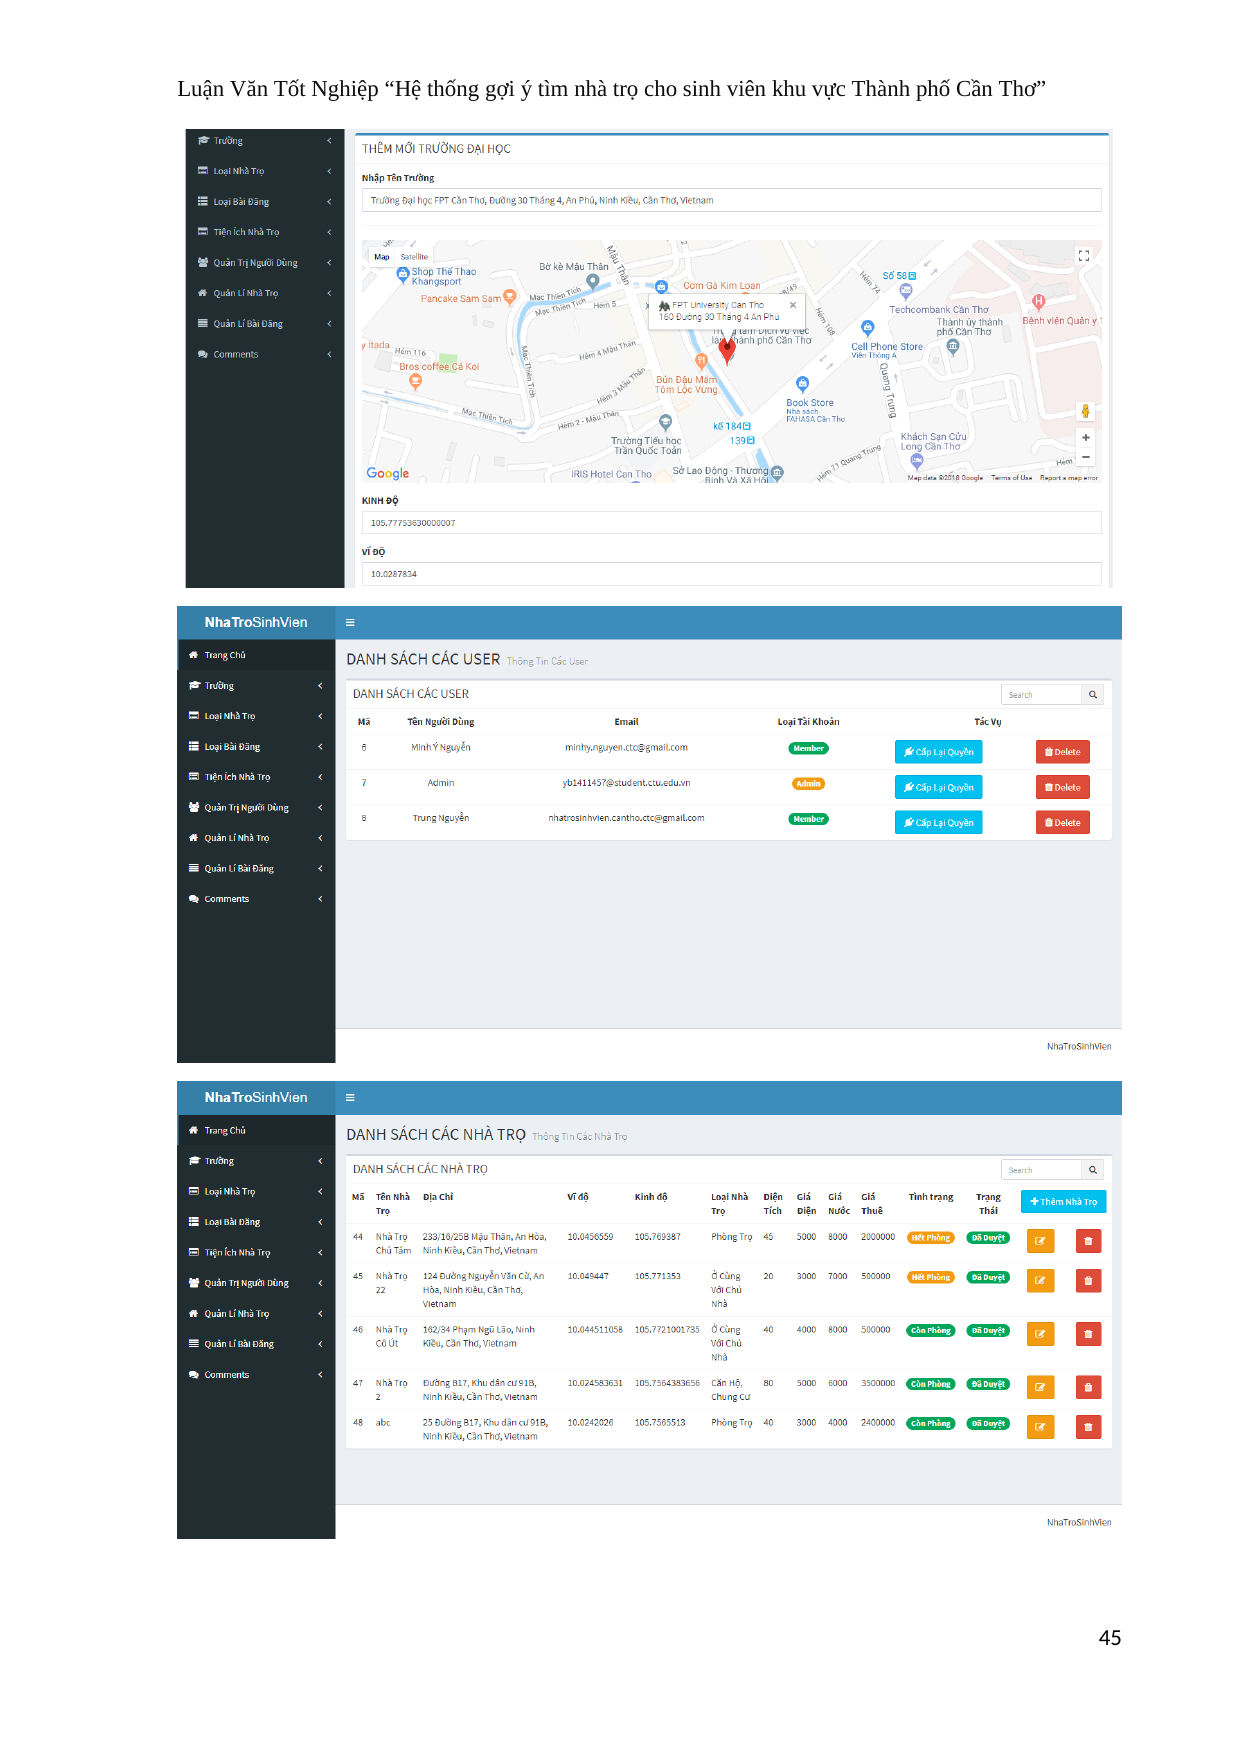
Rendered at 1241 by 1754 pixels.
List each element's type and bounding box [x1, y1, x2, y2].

picture [177, 1081, 1122, 1539]
picture [177, 606, 1122, 1063]
picture [185, 129, 1113, 588]
